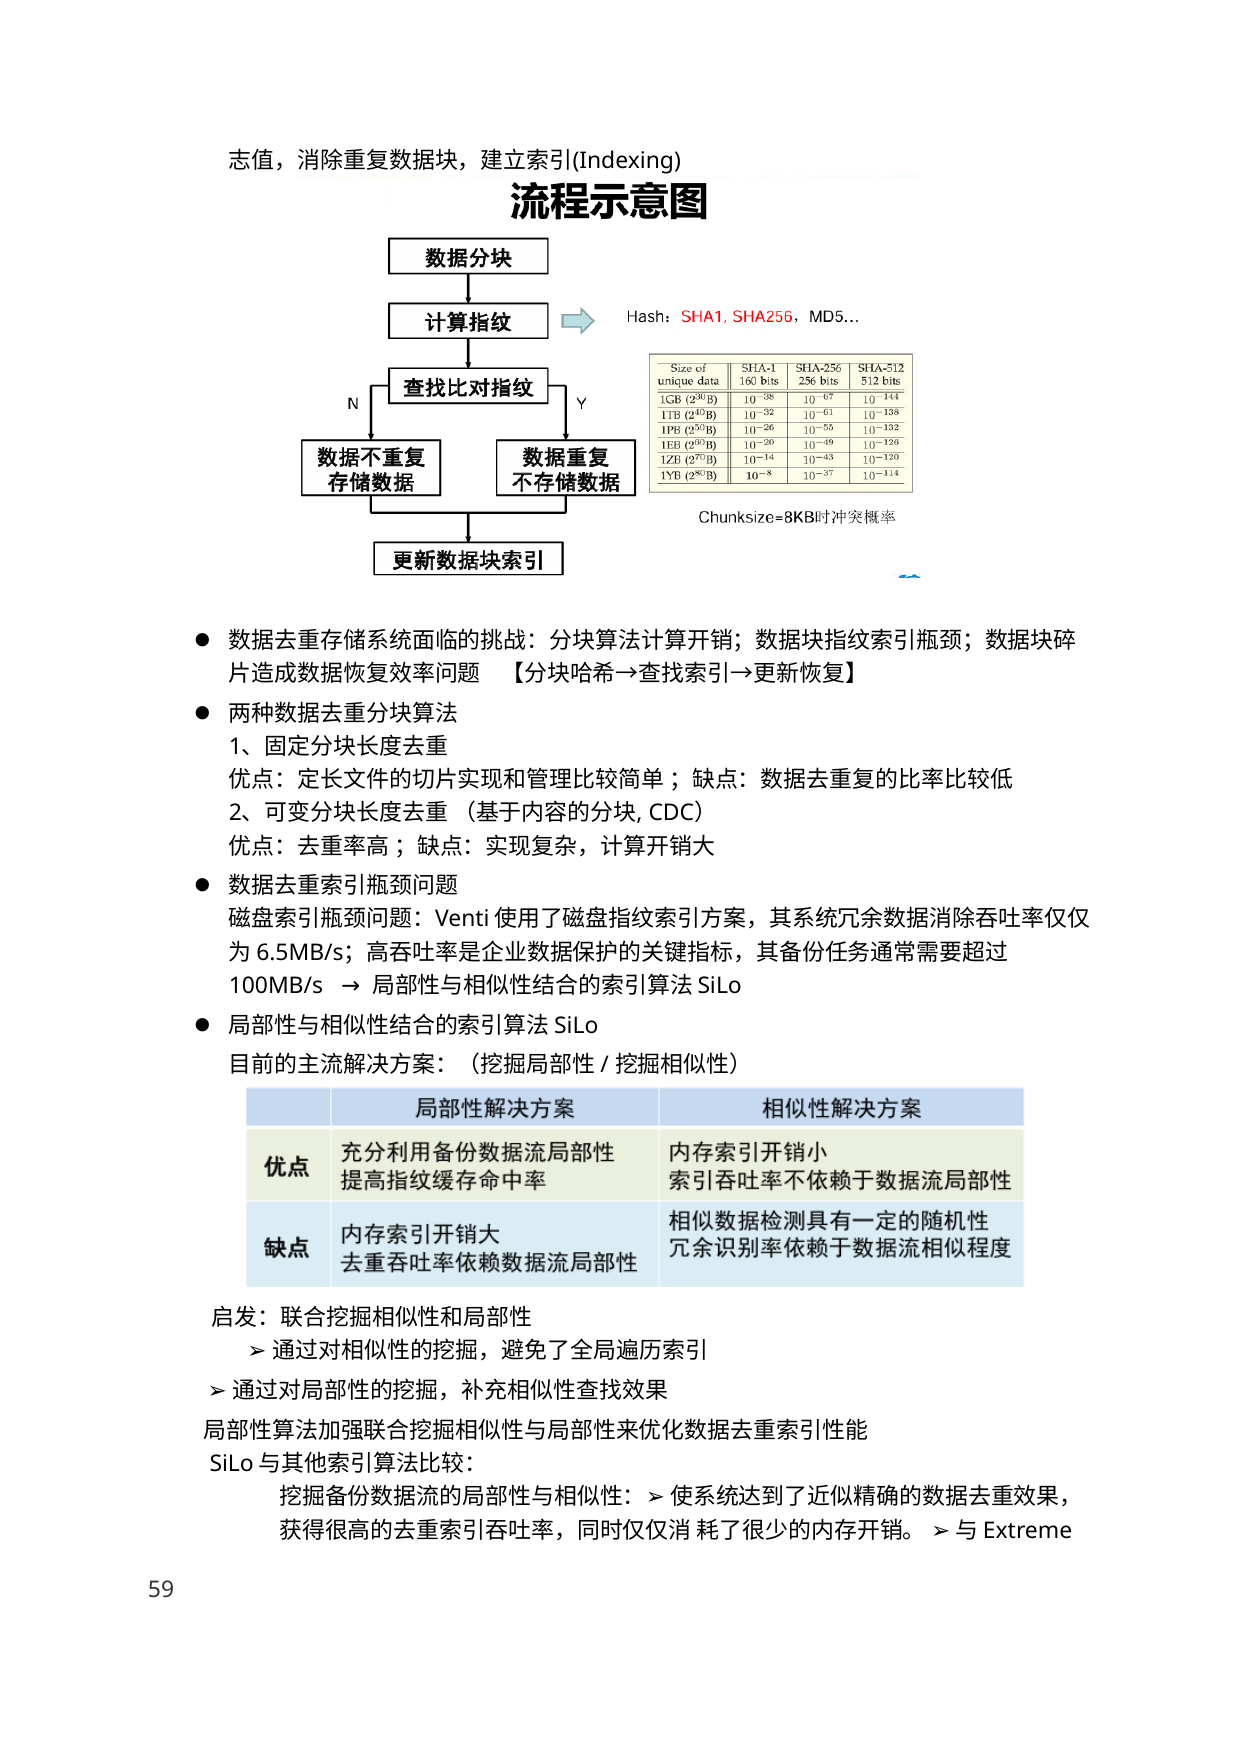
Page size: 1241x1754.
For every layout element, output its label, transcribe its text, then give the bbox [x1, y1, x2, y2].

list 两种数据去重分块算法 1、固定分块长度去重 优点：定长文件的切片实现和管理比较简单 ；缺点：数据去重复的比率比较低 2、可变分块长度去重 （基于内容的分块, CDC） 优点：去重率高 ；缺点：实现复杂，计算开销大 [193, 694, 1093, 861]
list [193, 142, 1093, 615]
text 启发：联合挖掘相似性和局部性 ➢ 通过对相似性的挖掘，避免了全局遍历索引 [148, 1299, 1093, 1366]
list 数据去重索引瓶颈问题 磁盘索引瓶颈问题：Venti使用了磁盘指纹索引方案，其系统冗余数据消除吞吐率仅仅为6.5MB/s；高吞吐率是企业数据保护的关键指标，其备份任务通常需要超过100MB/s → 局部性与相似性结合的索引算法SiLo [193, 867, 1093, 1000]
list 局部性与相似性结合的索引算法SiLo [193, 1006, 1093, 1040]
list 数据去重存储系统面临的挑战：分块算法计算开销；数据块指纹索引瓶颈；数据块碎片造成数据恢复效率问题 【分块哈希→查找索引→更新恢复】 [193, 622, 1093, 688]
text ➢ 通过对局部性的挖掘，补充相似性查找效果 [148, 1372, 1093, 1405]
picture [293, 175, 921, 578]
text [148, 1412, 1093, 1545]
picture [246, 1079, 1027, 1287]
